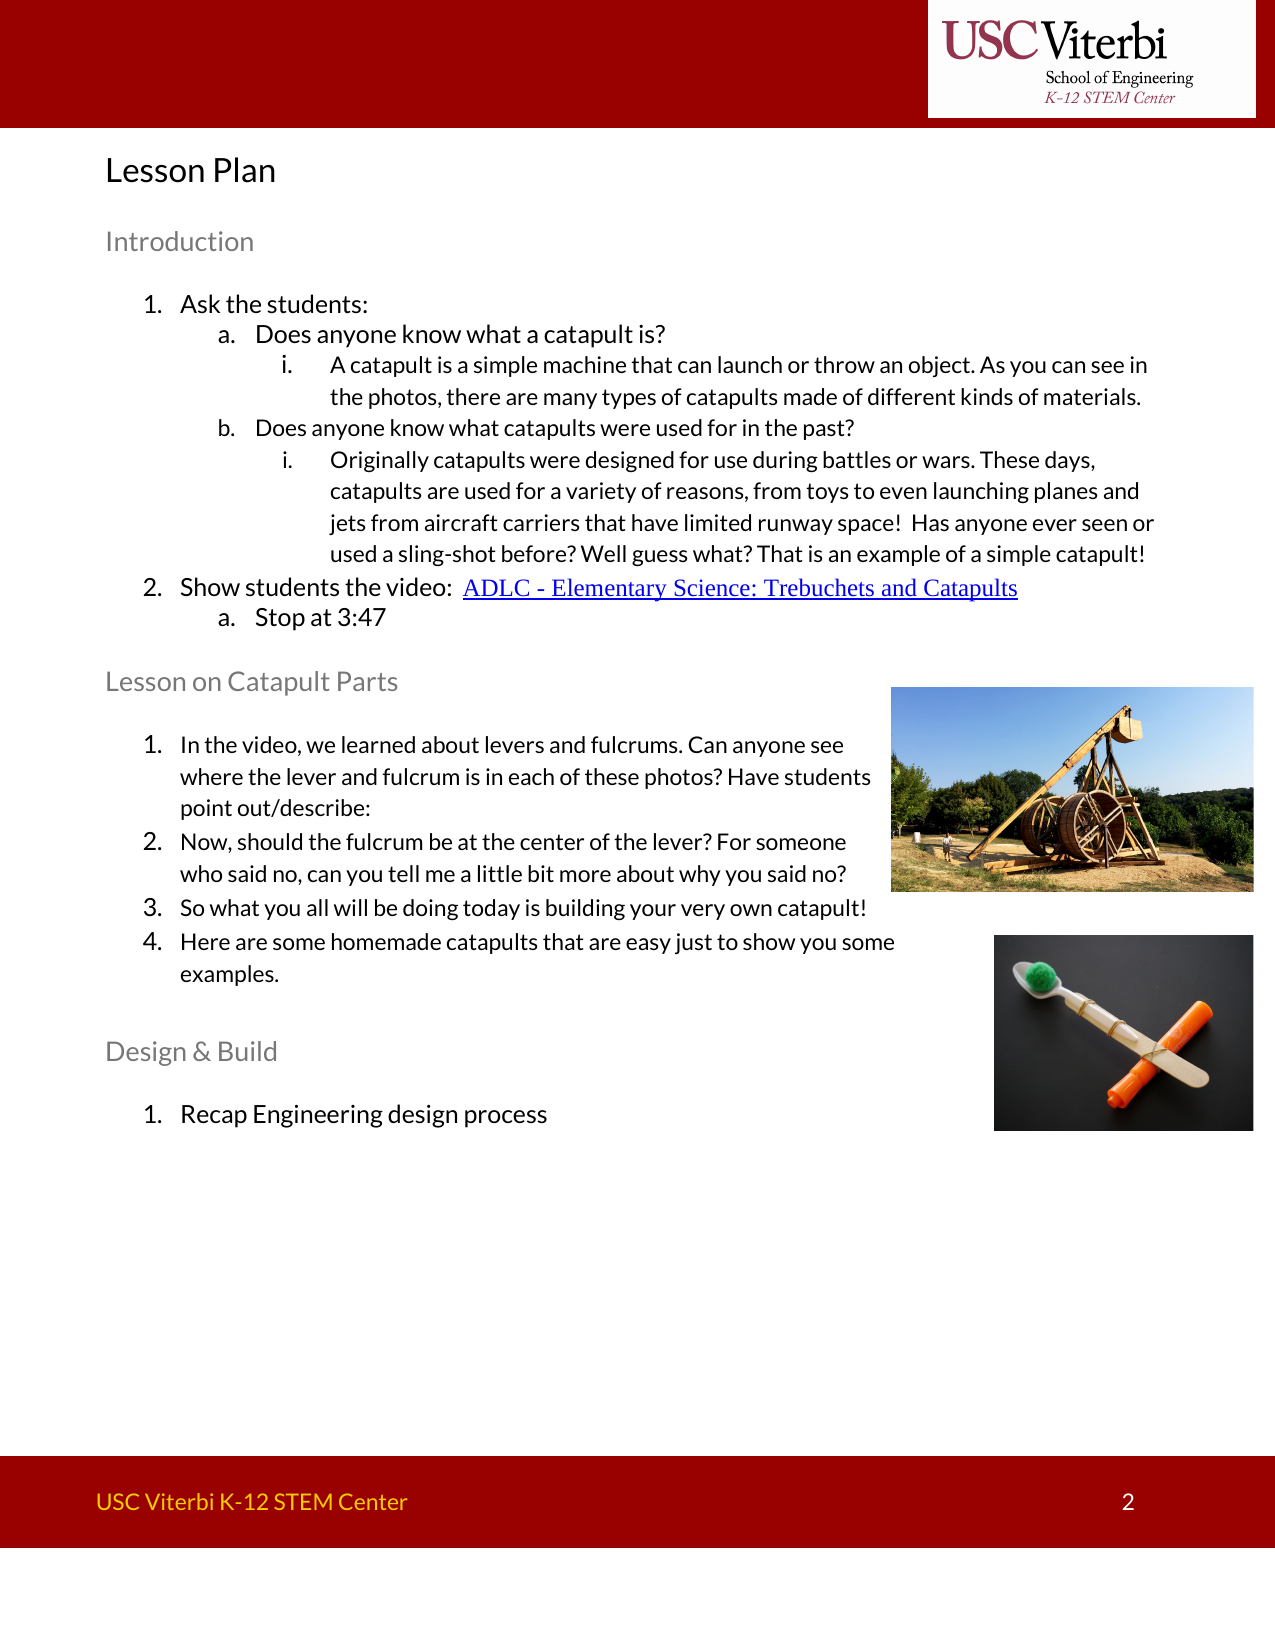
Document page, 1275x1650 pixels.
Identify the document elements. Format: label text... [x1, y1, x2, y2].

list Here are some homemade catapults that are easy just to show you some examples. [142, 926, 1170, 987]
subtitle Lesson on Catapult Parts [105, 665, 1170, 697]
list Now, should the fulcrum be at the center of the lever? For someone who said no, can you tell me a little bit more about why you said no? [142, 826, 891, 887]
list In the video, we learned about levers and fulcrums. Can anyone see where the lever and fulcrum is in each of these photos? Have students point out/describe: [142, 729, 891, 822]
picture [891, 687, 1254, 892]
subtitle Lesson Plan [105, 150, 1170, 190]
list Stop at 3:47 [217, 602, 1170, 632]
list So what you all will be doing today is building your very own catapult! [142, 891, 1170, 921]
list Does anyone know what a catapult is? [217, 318, 1170, 348]
picture [928, 0, 1256, 118]
list Ask the students: [142, 288, 1170, 318]
list Recap Engineering design process [142, 1099, 994, 1129]
list Show students the video: ADLC - Elementary Science: Trebuchets and Catapults [142, 572, 1170, 602]
picture [994, 935, 1254, 1131]
subtitle Design & Build [105, 1035, 994, 1067]
list Originally catapults were designed for use during battles or wars. These days, catapults are used for a variety of reasons, from toys to even launching planes and jets from aircraft carriers that have limited runway space! Has anyone ever seen or used a sling-shot before? Well guess what? That is an example of a simple catapult! [292, 446, 1170, 568]
list A catapult is a simple machine that can launch or throw an object. As you can see in the photos, there are many types of catapults made of different kinds of materials. [292, 348, 1170, 410]
list Does anyone know what catapults were used for in the past? [217, 414, 1170, 442]
subtitle Introduction [105, 225, 1170, 257]
